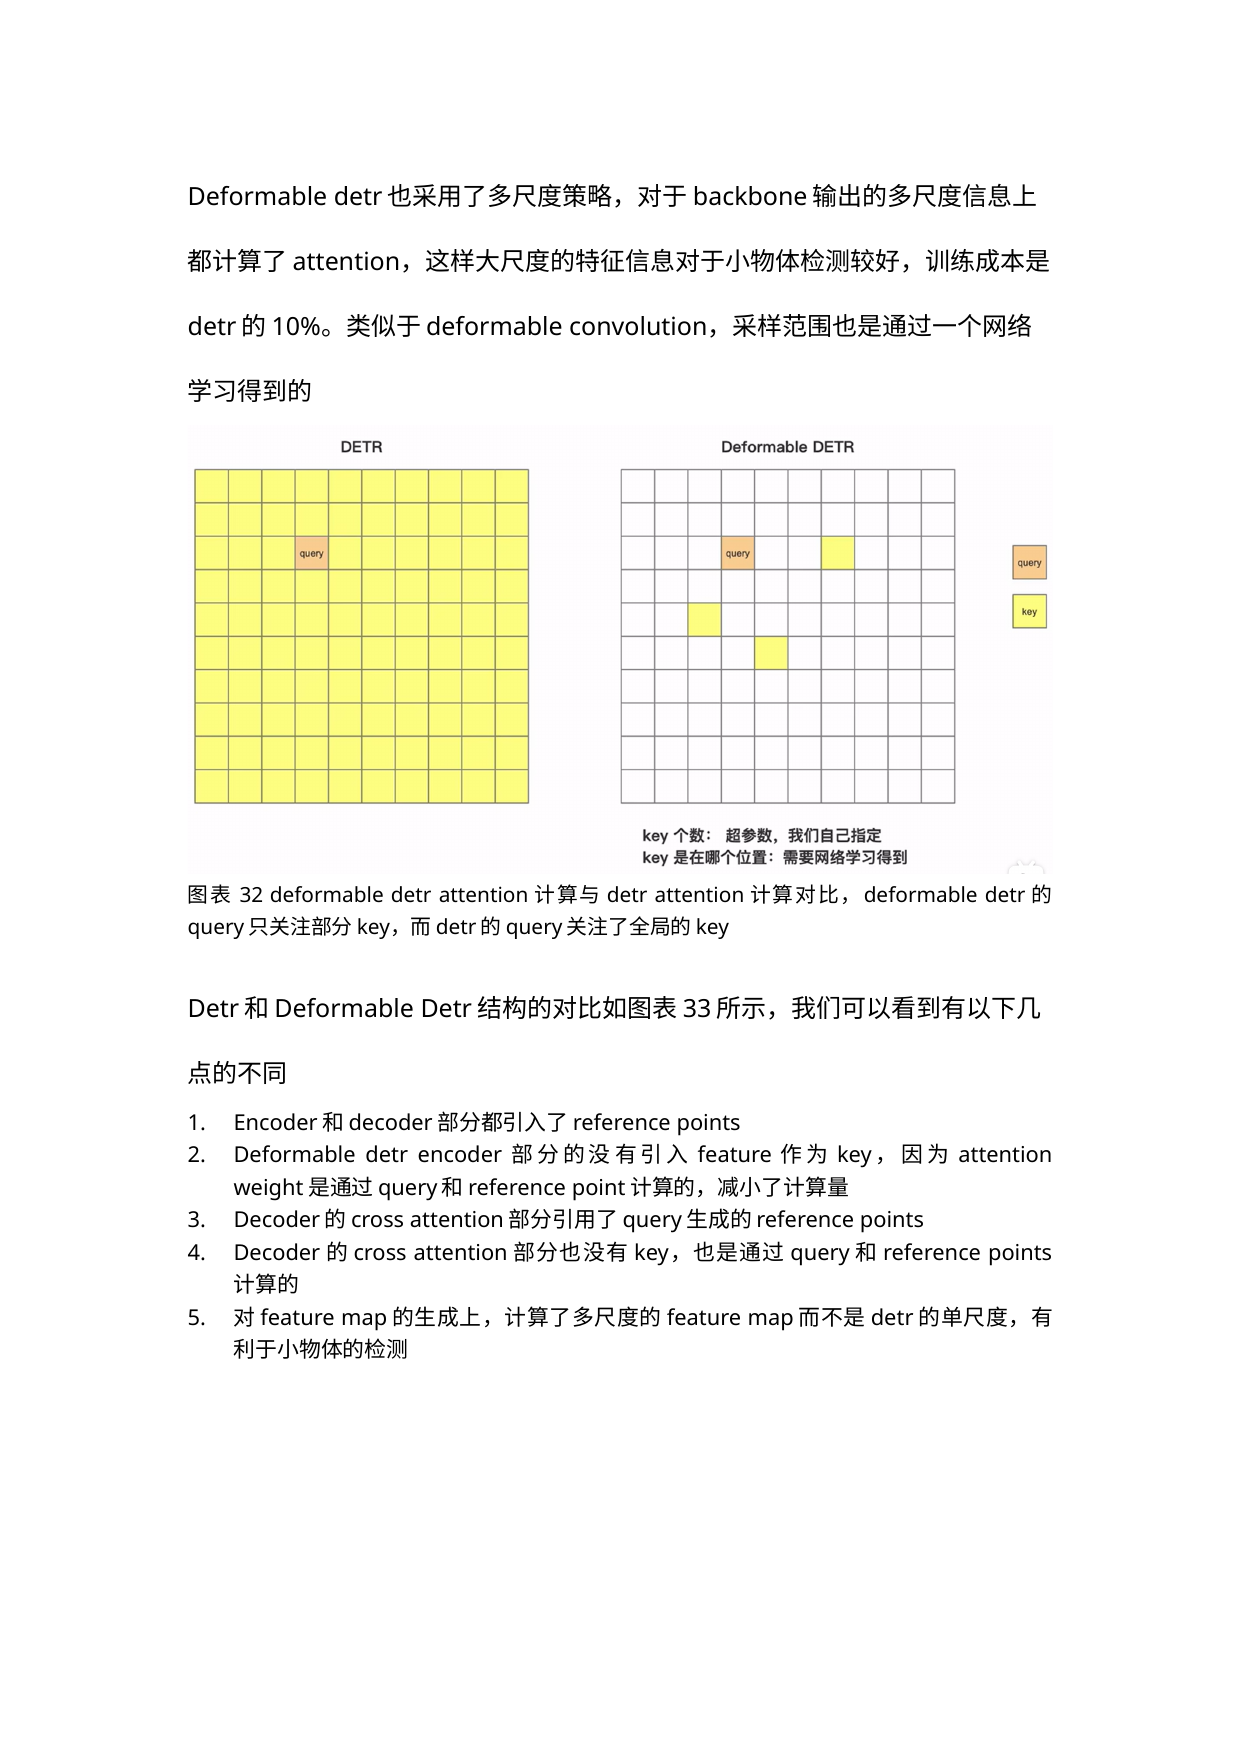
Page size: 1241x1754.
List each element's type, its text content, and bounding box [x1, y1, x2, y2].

text 图表 32 deformable detr attention计算与detr attention计算对比，deformable detr的query只关注部分key，而detr的query关注了全局的key [187, 877, 1053, 942]
picture [187, 425, 1053, 874]
list Encoder和decoder部分都引入了reference points [187, 1104, 1053, 1137]
list Decoder的cross attention部分引用了query生成的reference points [187, 1202, 1053, 1234]
text Detr和Deformable Detr结构的对比如图表 33所示，我们可以看到有以下几点的不同 [187, 974, 1053, 1104]
list Decoder的cross attention部分也没有key，也是通过query和reference points计算的 [187, 1234, 1053, 1299]
list 对feature map的生成上，计算了多尺度的feature map而不是detr的单尺度，有利于小物体的检测 [187, 1299, 1053, 1364]
list Deformable detr encoder部分的没有引入feature作为key，因为attention weight是通过query和reference point计算的，减小了计算量 [187, 1137, 1053, 1202]
text Deformable detr也采用了多尺度策略，对于backbone输出的多尺度信息上都计算了attention，这样大尺度的特征信息对于小物体检测较好，训练成本是detr的10%。类似于deformable convolution，采样范围也是通过一个网络学习得到的 [187, 162, 1053, 422]
